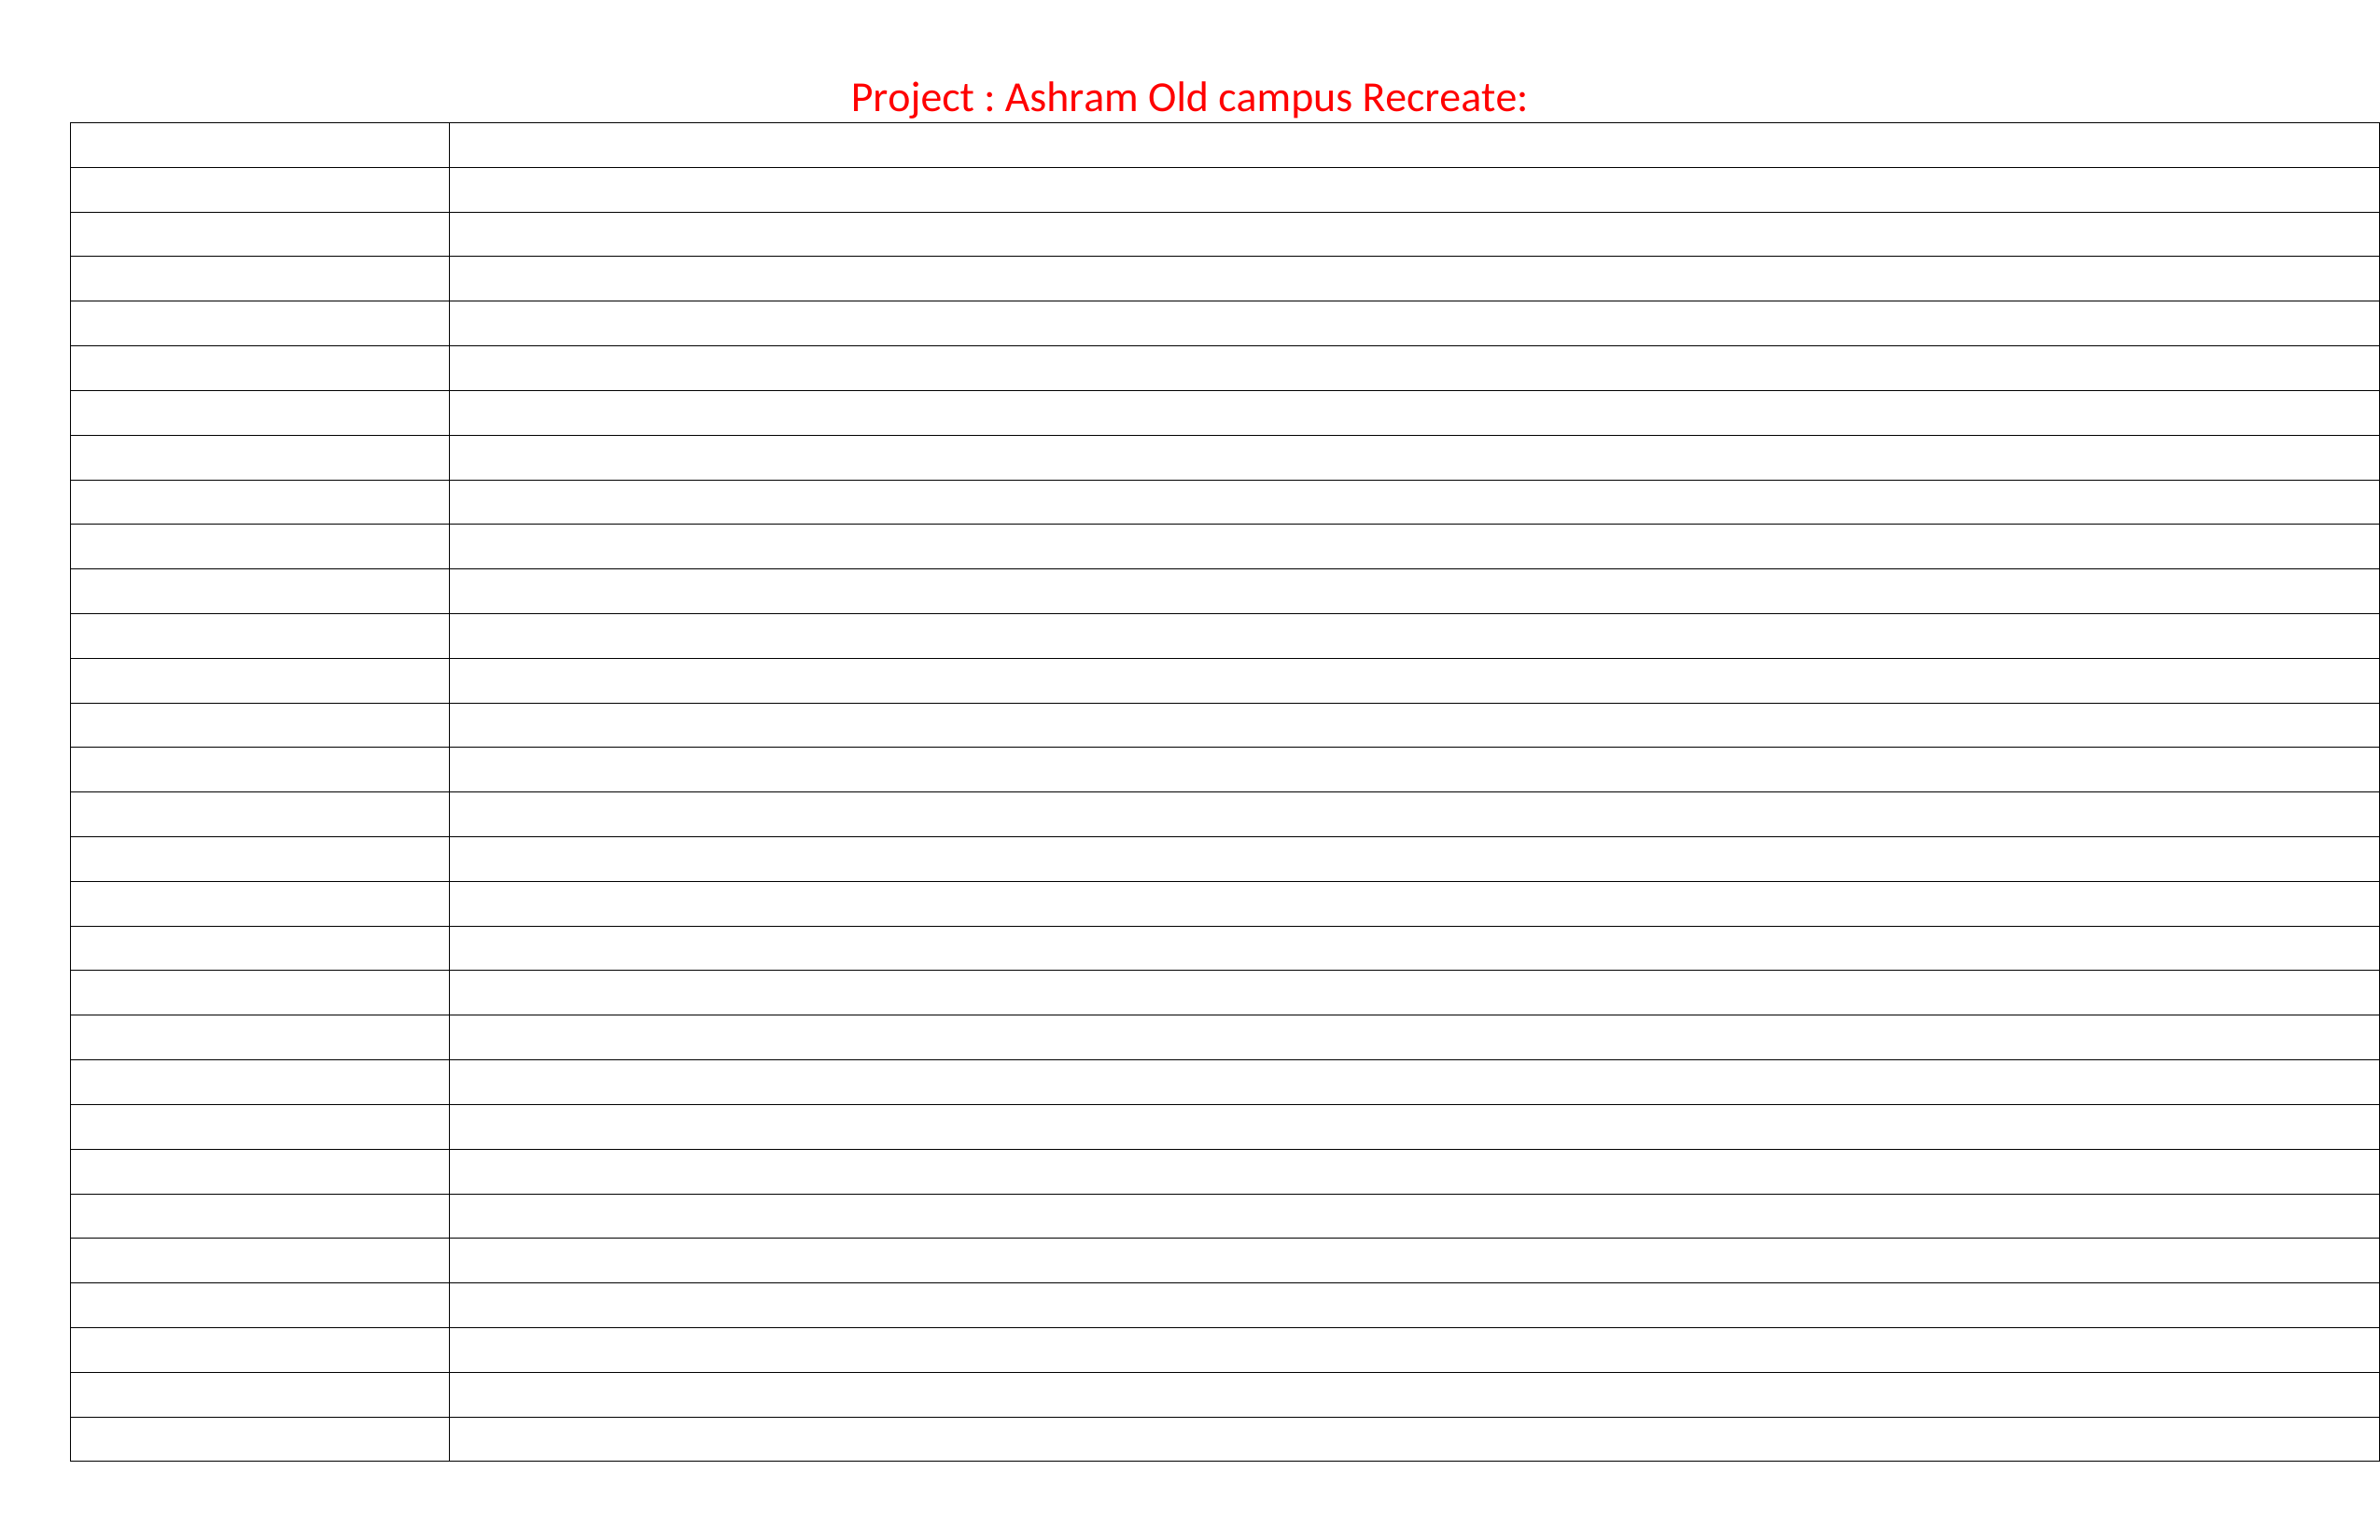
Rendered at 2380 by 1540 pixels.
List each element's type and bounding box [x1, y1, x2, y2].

table_cell [71, 301, 449, 345]
table_cell [450, 792, 2379, 836]
table_cell [71, 1328, 449, 1372]
table_cell [71, 346, 449, 390]
table_cell [450, 971, 2379, 1015]
table_cell [71, 1373, 449, 1416]
table_cell [71, 1060, 449, 1104]
table_cell [450, 257, 2379, 301]
table_cell [71, 659, 449, 702]
table_cell [71, 391, 449, 435]
table_cell [450, 168, 2379, 212]
table_cell [450, 1105, 2379, 1149]
table_cell [71, 481, 449, 524]
table_cell [71, 748, 449, 791]
table_cell [450, 1328, 2379, 1372]
table_cell [71, 927, 449, 970]
table_cell [450, 481, 2379, 524]
table_cell [71, 882, 449, 926]
table_cell [71, 614, 449, 658]
table_cell [71, 1283, 449, 1327]
table_cell [450, 1418, 2379, 1461]
table_cell [71, 1150, 449, 1193]
table_cell [450, 436, 2379, 479]
table_cell [71, 837, 449, 881]
table_cell [450, 748, 2379, 791]
table_cell [71, 569, 449, 613]
table_cell [450, 213, 2379, 256]
table_cell [450, 614, 2379, 658]
table_cell [450, 301, 2379, 345]
table_cell [450, 391, 2379, 435]
table_cell [450, 525, 2379, 568]
table_cell [71, 971, 449, 1015]
table_cell [71, 704, 449, 747]
table_cell [71, 1195, 449, 1238]
table_cell [71, 436, 449, 479]
table_cell [450, 837, 2379, 881]
table_cell [71, 1015, 449, 1059]
table_cell [450, 882, 2379, 926]
table_cell [71, 792, 449, 836]
table_cell [450, 704, 2379, 747]
table_cell [450, 569, 2379, 613]
table_cell [450, 1239, 2379, 1282]
table_cell [450, 1373, 2379, 1416]
table_cell [71, 213, 449, 256]
table_cell [450, 1195, 2379, 1238]
table_cell [450, 1150, 2379, 1193]
table_cell [450, 1060, 2379, 1104]
table_cell [450, 346, 2379, 390]
table_cell [71, 1418, 449, 1461]
table_cell [450, 1015, 2379, 1059]
table_cell [450, 659, 2379, 702]
table_cell [71, 525, 449, 568]
table_cell [450, 1283, 2379, 1327]
table_cell [450, 123, 2379, 167]
table_cell [71, 257, 449, 301]
table_cell [71, 123, 449, 167]
table_cell [450, 927, 2379, 970]
table_cell [71, 1105, 449, 1149]
table_cell [71, 1239, 449, 1282]
table_cell [71, 168, 449, 212]
